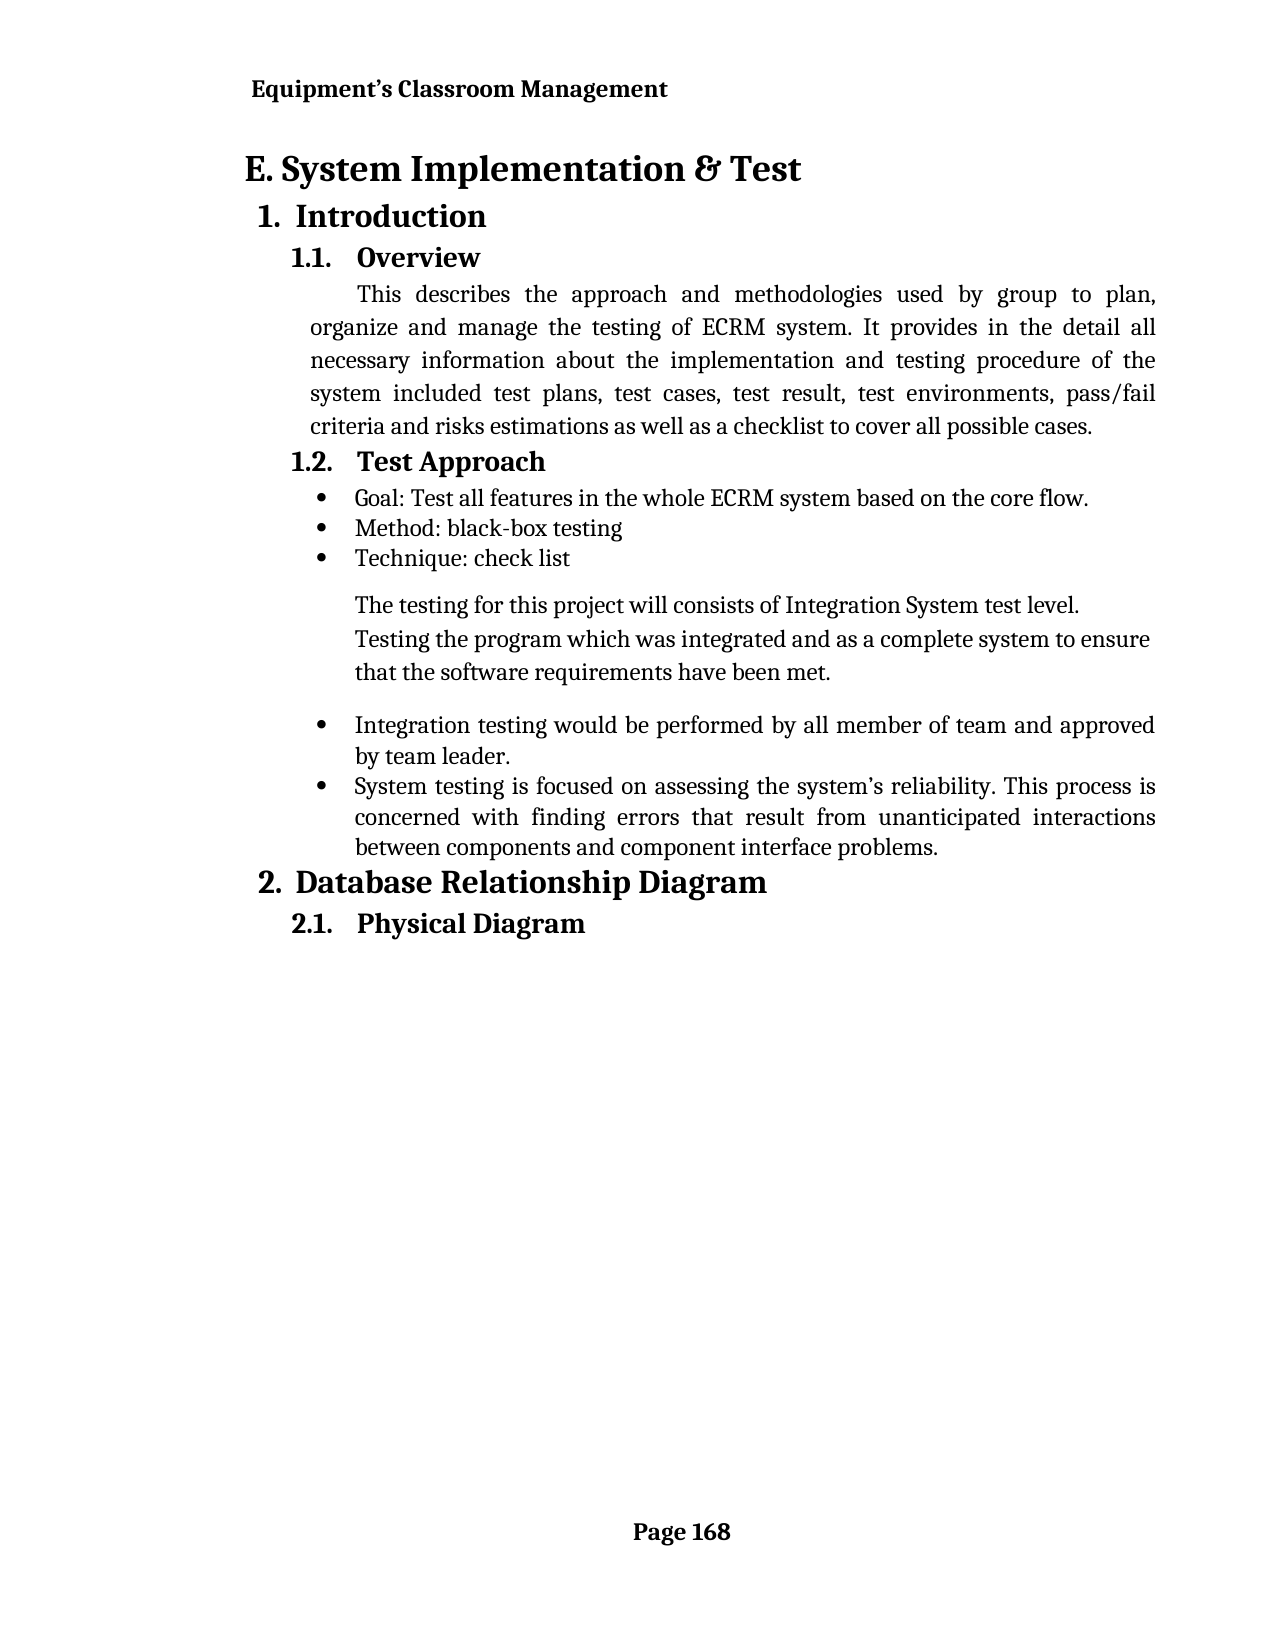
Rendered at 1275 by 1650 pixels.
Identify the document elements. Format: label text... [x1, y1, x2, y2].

list Overview [291, 241, 1157, 275]
list Physical Diagram [291, 907, 1157, 941]
list System testing is focused on assessing the system’s reliability. This process is concerned with finding errors that result from unanticipated interactions between components and component interface problems. [317, 772, 1157, 862]
list Integration testing would be performed by all member of team and approved by team leader. [317, 711, 1157, 771]
list Test Approach [291, 445, 1157, 478]
text The testing for this project will consists of Integration System test level. Testing the program which was integrated and as a complete system to ensure that the software requirements have been met. [354, 591, 1157, 686]
list Database Relationship Diagram [258, 863, 1157, 902]
list Technique: check list [317, 544, 1157, 573]
list This describes the approach and methodologies used by group to plan, organize and manage the testing of ECRM system. It provides in the detail all necessary information about the implementation and testing procedure of the system included test plans, test cases, test result, test environments, pass/fail criteria and risks estimations as well as a checklist to cover all possible cases. [310, 280, 1157, 441]
list System Implementation & Test [244, 148, 1157, 191]
list Introduction [258, 197, 1157, 236]
list Method: black-box testing [317, 514, 1157, 543]
list Goal: Test all features in the whole ECRM system based on the core flow. [317, 483, 1157, 512]
